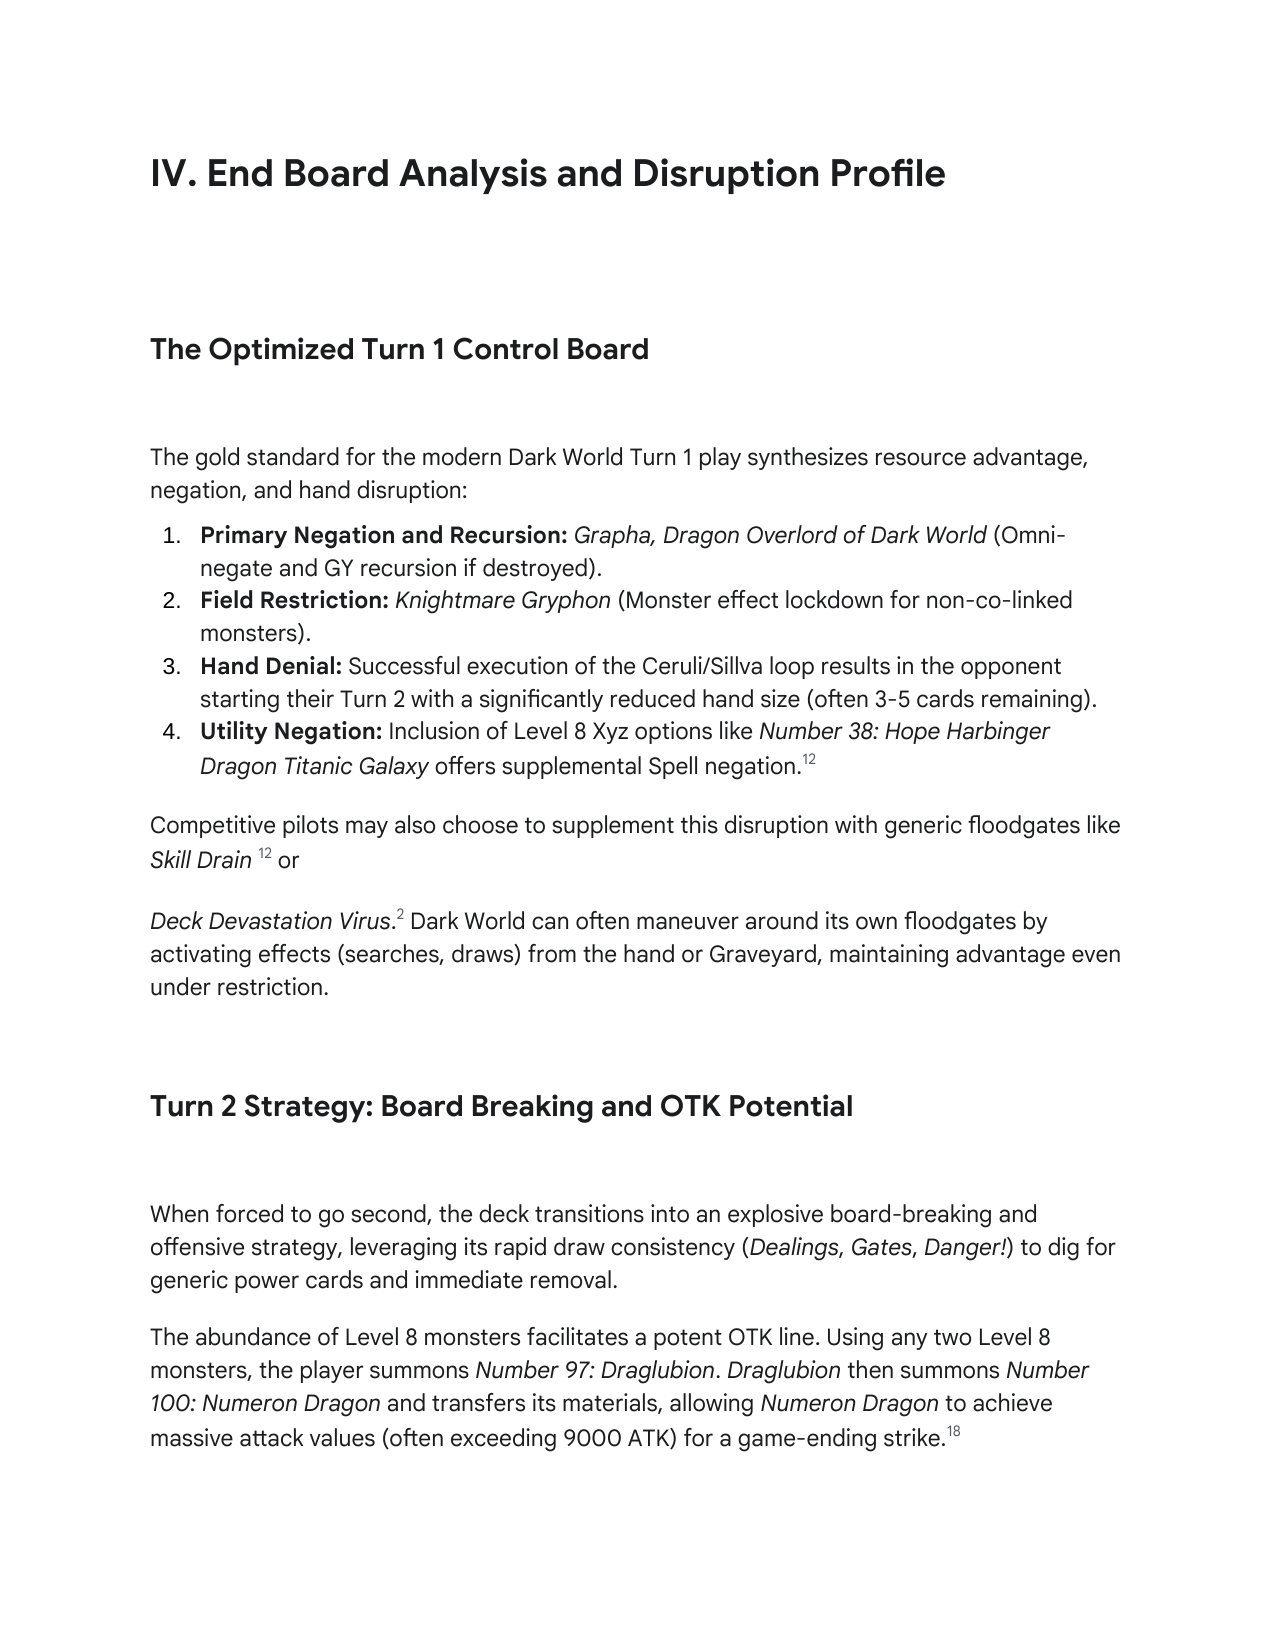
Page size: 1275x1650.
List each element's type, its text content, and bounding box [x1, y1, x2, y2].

list Utility Negation: Inclusion of Level 8 Xyz options like Number 38: Hope Harbinger Dragon Titanic Galaxy offers supplemental Spell negation.12 [162, 717, 1125, 782]
text The gold standard for the modern Dark World Turn 1 play synthesizes resource advantage, negation, and hand disruption: [150, 443, 1125, 505]
list Hand Denial: Successful execution of the Ceruli/Sillva loop results in the opponent starting their Turn 2 with a significantly reduced hand size (often 3-5 cards remaining). [162, 652, 1125, 713]
list Field Restriction: Knightmare Gryphon (Monster effect lockdown for non-co-linked monsters). [162, 587, 1125, 648]
text When forced to go second, the deck transitions into an explosive board-breaking and offensive strategy, leveraging its rapid draw consistency (Dealings, Gates, Danger!) to dig for generic power cards and immediate removal. [150, 1201, 1125, 1295]
text Competitive pilots may also choose to supplement this disruption with generic floodgates like Skill Drain 12 or [150, 811, 1125, 876]
list Primary Negation and Recursion: Grapha, Dragon Overlord of Dark World (Omni-negate and GY recursion if destroyed). [162, 521, 1125, 583]
text Deck Devastation Virus.2 Dark World can often maneuver around its own floodgates by activating effects (searches, draws) from the hand or Graveyard, maintaining advantage even under restriction. [150, 905, 1125, 1002]
text The abundance of Level 8 monsters facilitates a potent OTK line. Using any two Level 8 monsters, the player summons Number 97: Draglubion. Draglubion then summons Number 100: Numeron Dragon and transfers its materials, allowing Numeron Dragon to achieve massive attack values (often exceeding 9000 ATK) for a game-ending strike.18 [150, 1324, 1125, 1453]
subtitle Turn 2 Strategy: Board Breaking and OTK Potential [150, 1089, 1125, 1125]
subtitle The Optimized Turn 1 Control Board [150, 331, 1125, 368]
subtitle IV. End Board Analysis and Disruption Profile [150, 150, 1125, 197]
